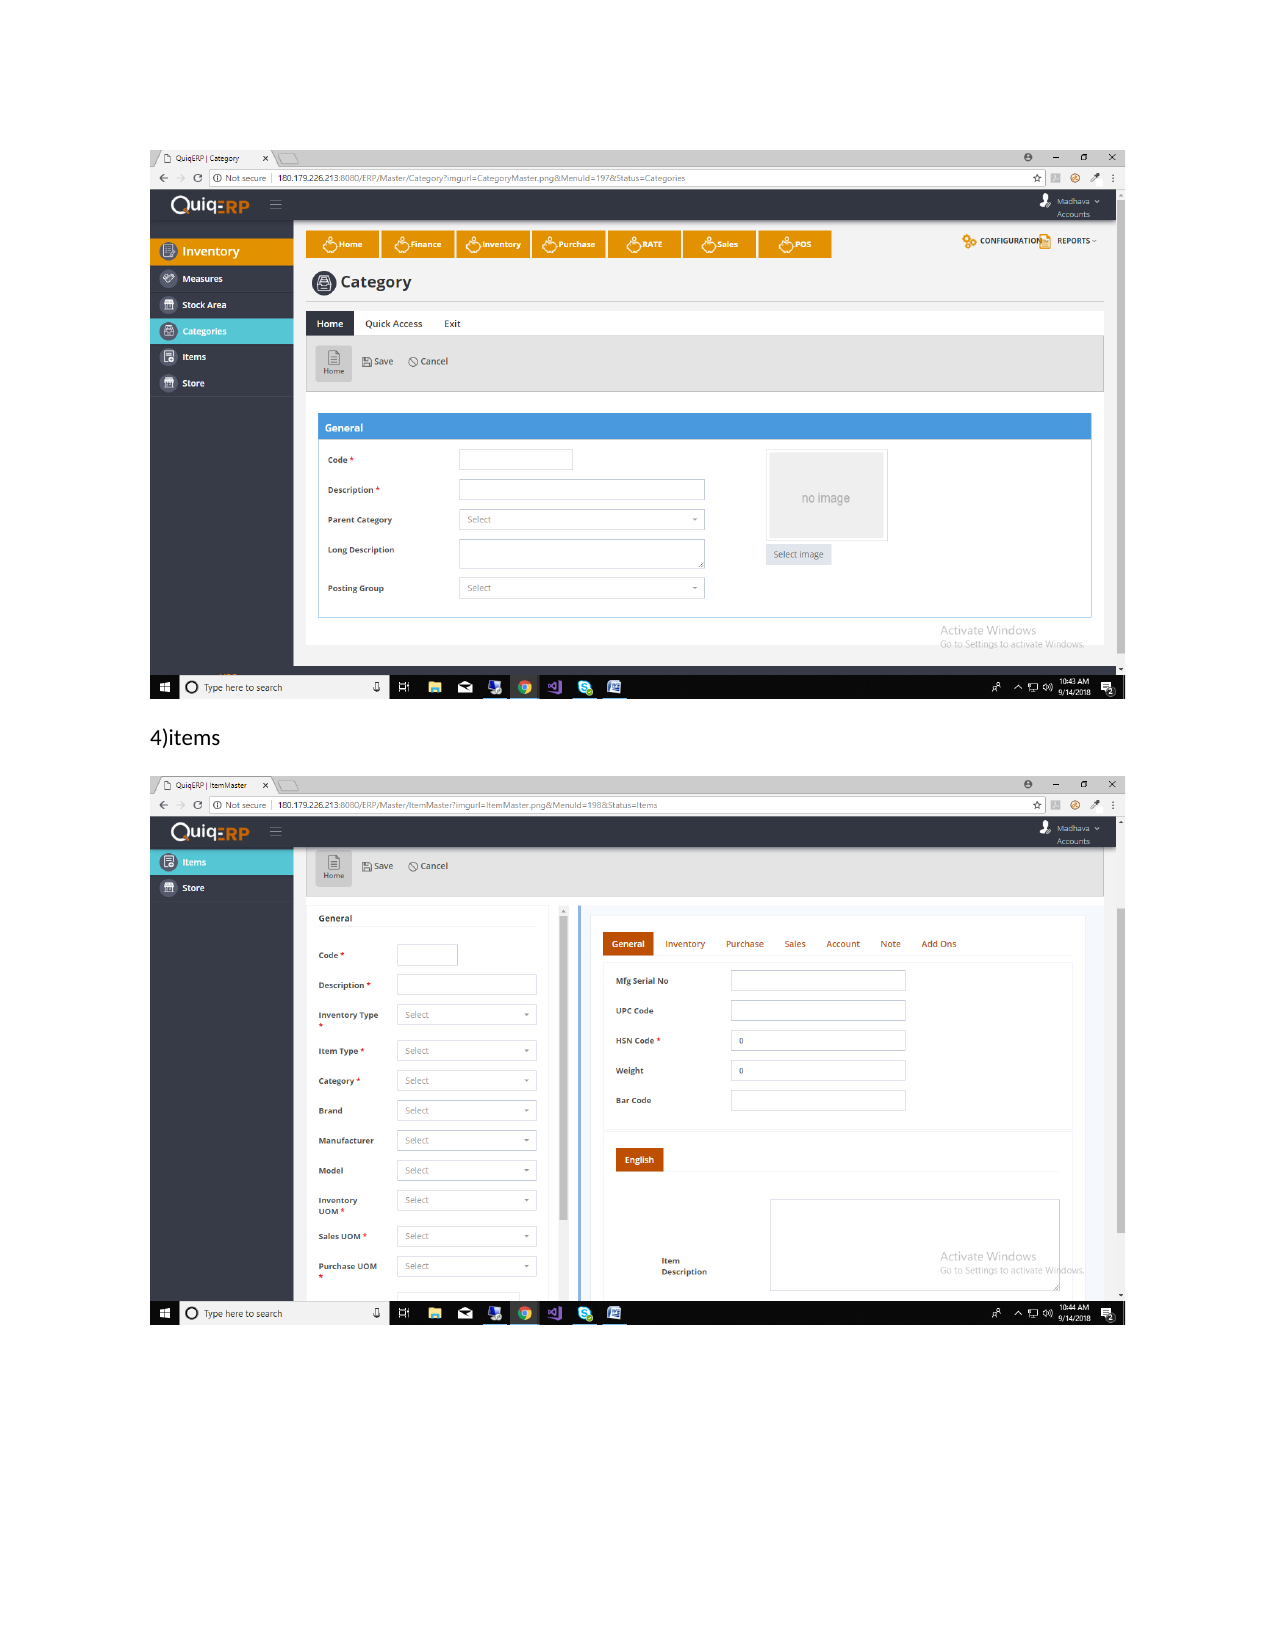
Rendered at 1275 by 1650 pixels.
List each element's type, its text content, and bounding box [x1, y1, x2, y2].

picture [150, 776, 1125, 1325]
picture [150, 150, 1125, 699]
text 4)items [150, 723, 1125, 751]
